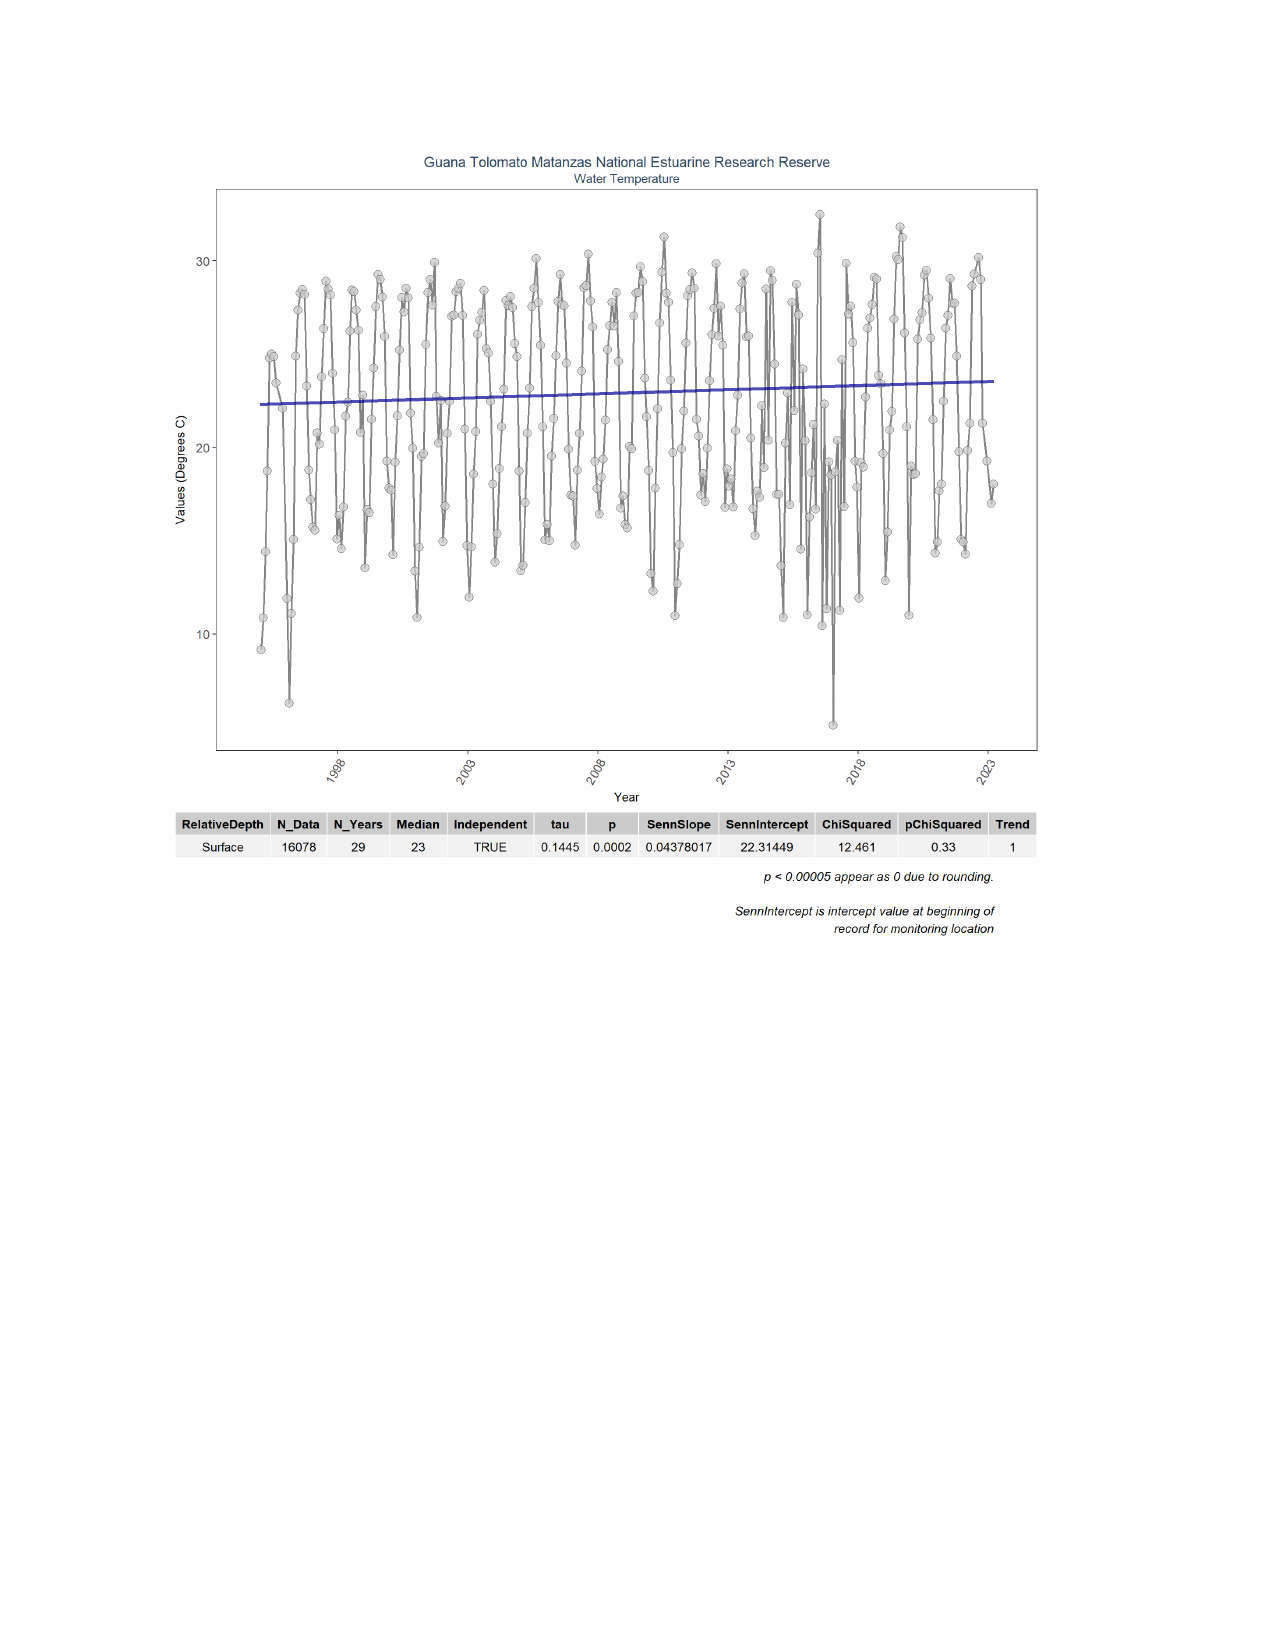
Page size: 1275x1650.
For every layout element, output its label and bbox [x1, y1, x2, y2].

picture [168, 150, 1044, 938]
